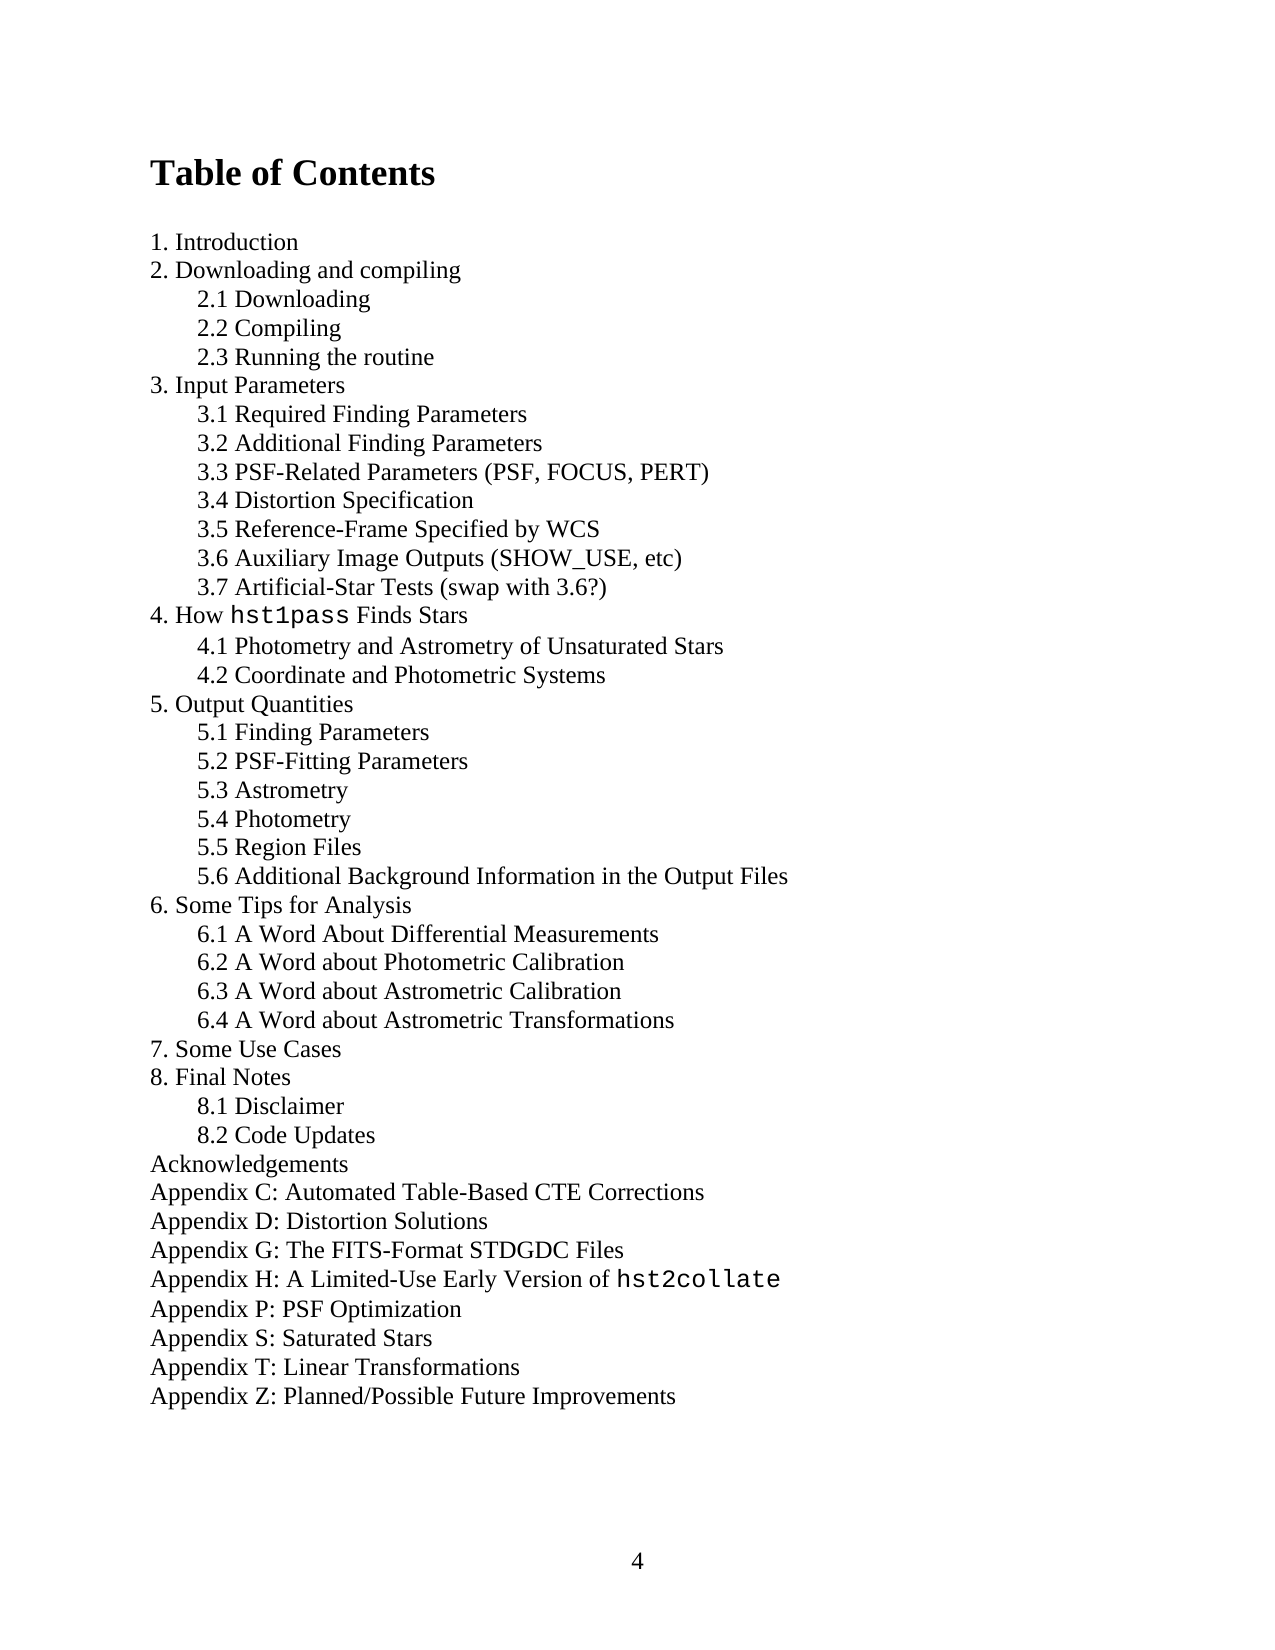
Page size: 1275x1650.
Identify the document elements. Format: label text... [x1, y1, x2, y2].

text 3.3 PSF-Related Parameters (PSF, FOCUS, PERT) [150, 457, 1125, 485]
text 6.1 A Word About Differential Measurements [150, 919, 1125, 947]
text 5.5 Region Files [150, 832, 1125, 861]
text Appendix D: Distortion Solutions [150, 1206, 1125, 1235]
text 8.2 Code Updates [150, 1120, 1125, 1149]
text 3.2 Additional Finding Parameters [150, 428, 1125, 457]
text 1. Introduction [150, 227, 1125, 255]
text 2. Downloading and compiling 2.1 Downloading [150, 255, 1125, 313]
text 6. Some Tips for Analysis [150, 890, 1125, 919]
text Appendix S: Saturated Stars [150, 1323, 1125, 1352]
text 7. Some Use Cases [150, 1034, 1125, 1062]
text Appendix H: A Limited-Use Early Version of hst2collate [150, 1264, 1125, 1294]
text 5.4 Photometry [150, 804, 1125, 832]
text 4. How hst1pass Finds Stars [150, 600, 1125, 631]
text 2.2 Compiling [150, 313, 1125, 342]
text 6.3 A Word about Astrometric Calibration [150, 976, 1125, 1005]
text 3.5 Reference-Frame Specified by WCS [150, 514, 1125, 543]
text Acknowledgements [150, 1149, 1125, 1177]
text Appendix Z: Planned/Possible Future Improvements [150, 1381, 1125, 1409]
text 5. Output Quantities [150, 689, 1125, 717]
text 6.4 A Word about Astrometric Transformations [150, 1005, 1125, 1034]
text 4.1 Photometry and Astrometry of Unsaturated Stars [150, 631, 1125, 660]
text 2.3 Running the routine [150, 342, 1125, 370]
text 3.1 Required Finding Parameters [150, 399, 1125, 428]
text 5.2 PSF-Fitting Parameters [150, 746, 1125, 775]
text 5.1 Finding Parameters [150, 717, 1125, 746]
text 5.3 Astrometry [150, 775, 1125, 804]
text Appendix P: PSF Optimization [150, 1294, 1125, 1323]
text Table of Contents [150, 150, 1125, 193]
text 3. Input Parameters [150, 370, 1125, 399]
text 8. Final Notes [150, 1062, 1125, 1091]
text 5.6 Additional Background Information in the Output Files [150, 861, 1125, 890]
text Appendix G: The FITS-Format STDGDC Files [150, 1235, 1125, 1264]
text 3.6 Auxiliary Image Outputs (SHOW_USE, etc) [150, 543, 1125, 572]
text 3.4 Distortion Specification [150, 485, 1125, 514]
text 4.2 Coordinate and Photometric Systems [150, 660, 1125, 689]
text 6.2 A Word about Photometric Calibration [150, 947, 1125, 976]
text 8.1 Disclaimer [150, 1091, 1125, 1120]
text Appendix T: Linear Transformations [150, 1352, 1125, 1381]
text Appendix C: Automated Table-Based CTE Corrections [150, 1177, 1125, 1206]
text 3.7 Artificial-Star Tests (swap with 3.6?) [150, 572, 1125, 600]
